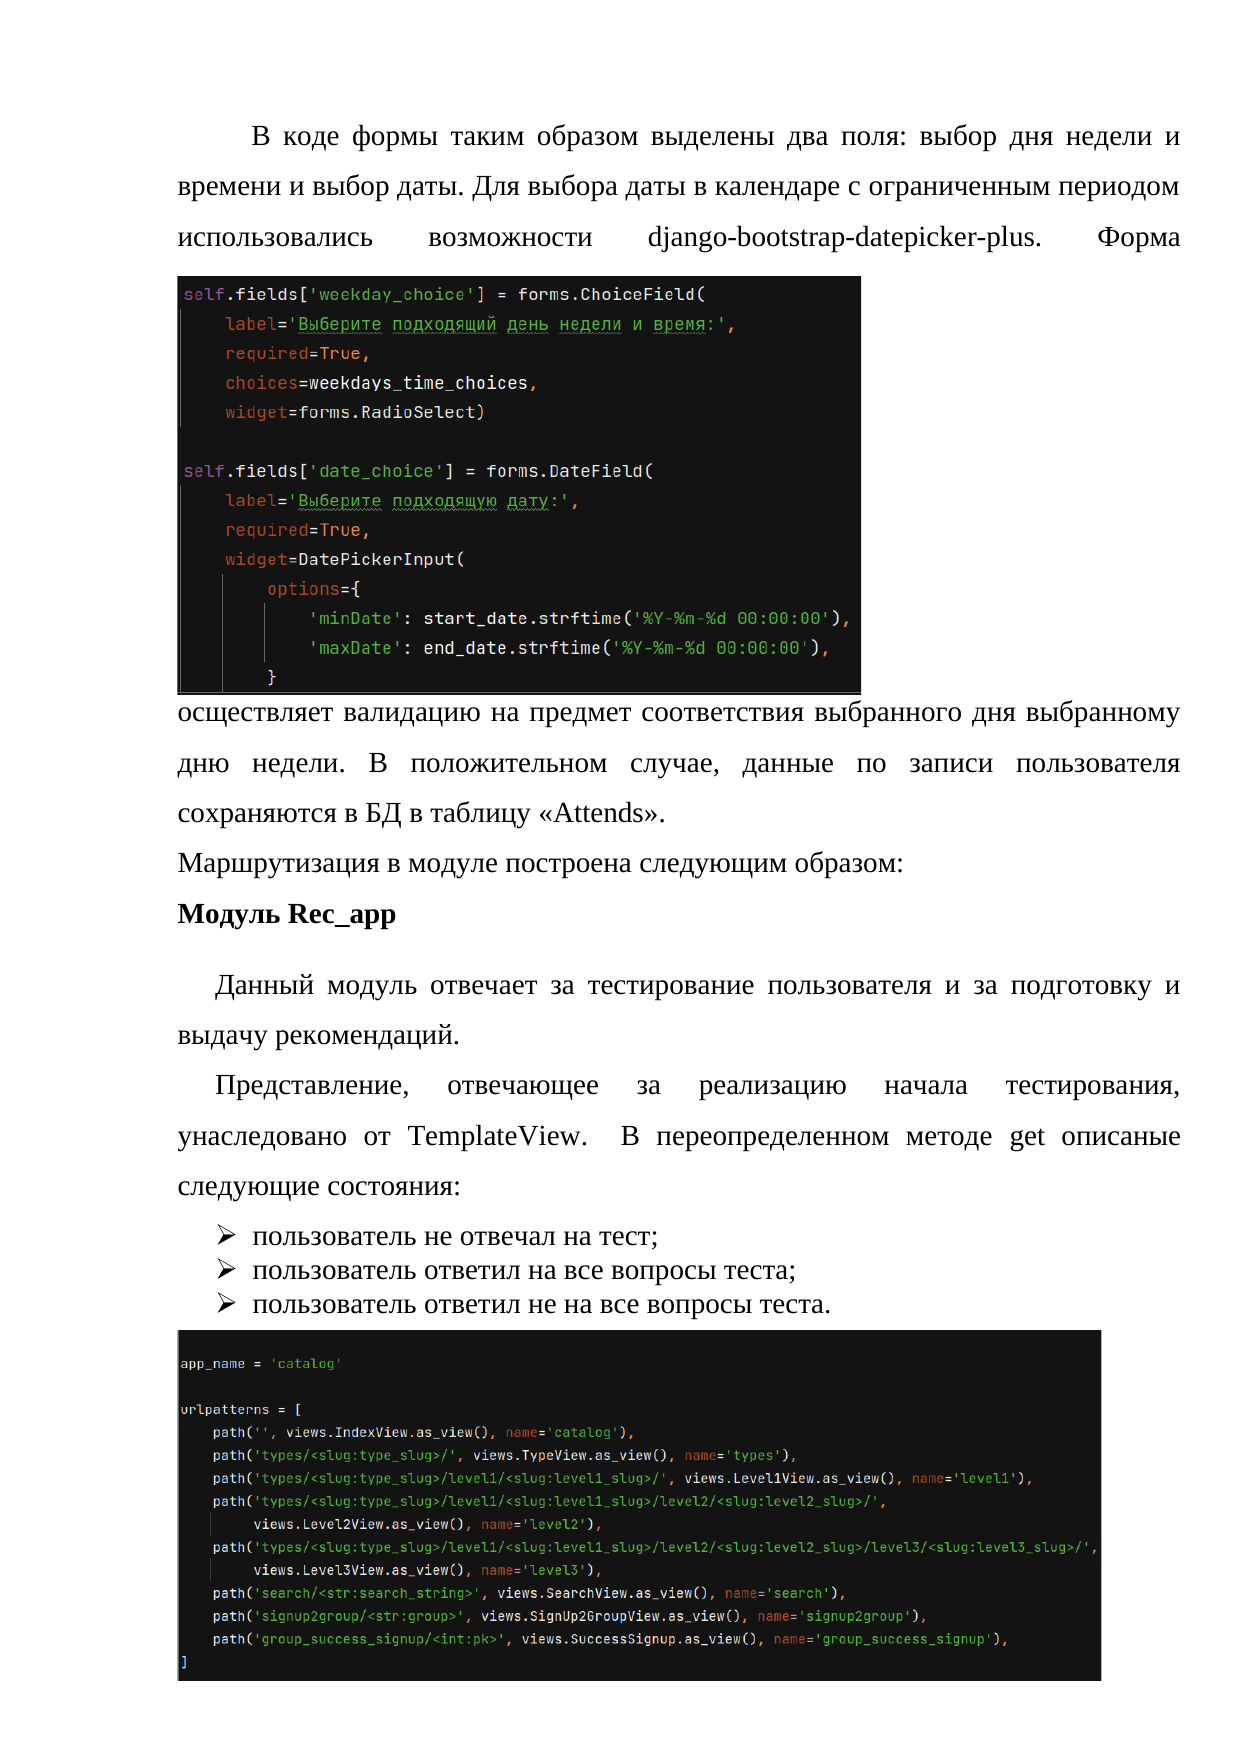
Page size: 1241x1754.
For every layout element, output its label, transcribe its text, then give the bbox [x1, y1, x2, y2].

list Данный модуль отвечает за тестирование пользователя и за подготовку и выдачу рекомендаций. [177, 967, 1181, 1051]
picture [177, 276, 862, 695]
picture [177, 1330, 1102, 1681]
list Представление, отвечающее за реализацию начала тестирования, унаследовано от TemplateView. В переопределенном методе get описаные следующие состояния: [177, 1067, 1181, 1202]
text Модуль Rec_app [177, 896, 1181, 929]
text Маршрутизация в модуле построена следующим образом: [177, 845, 1181, 879]
list пользователь ответил не на все вопросы теста. [215, 1286, 1181, 1319]
list пользователь ответил на все вопросы теста; [215, 1252, 1181, 1286]
list пользователь не отвечал на тест; [215, 1218, 1181, 1252]
